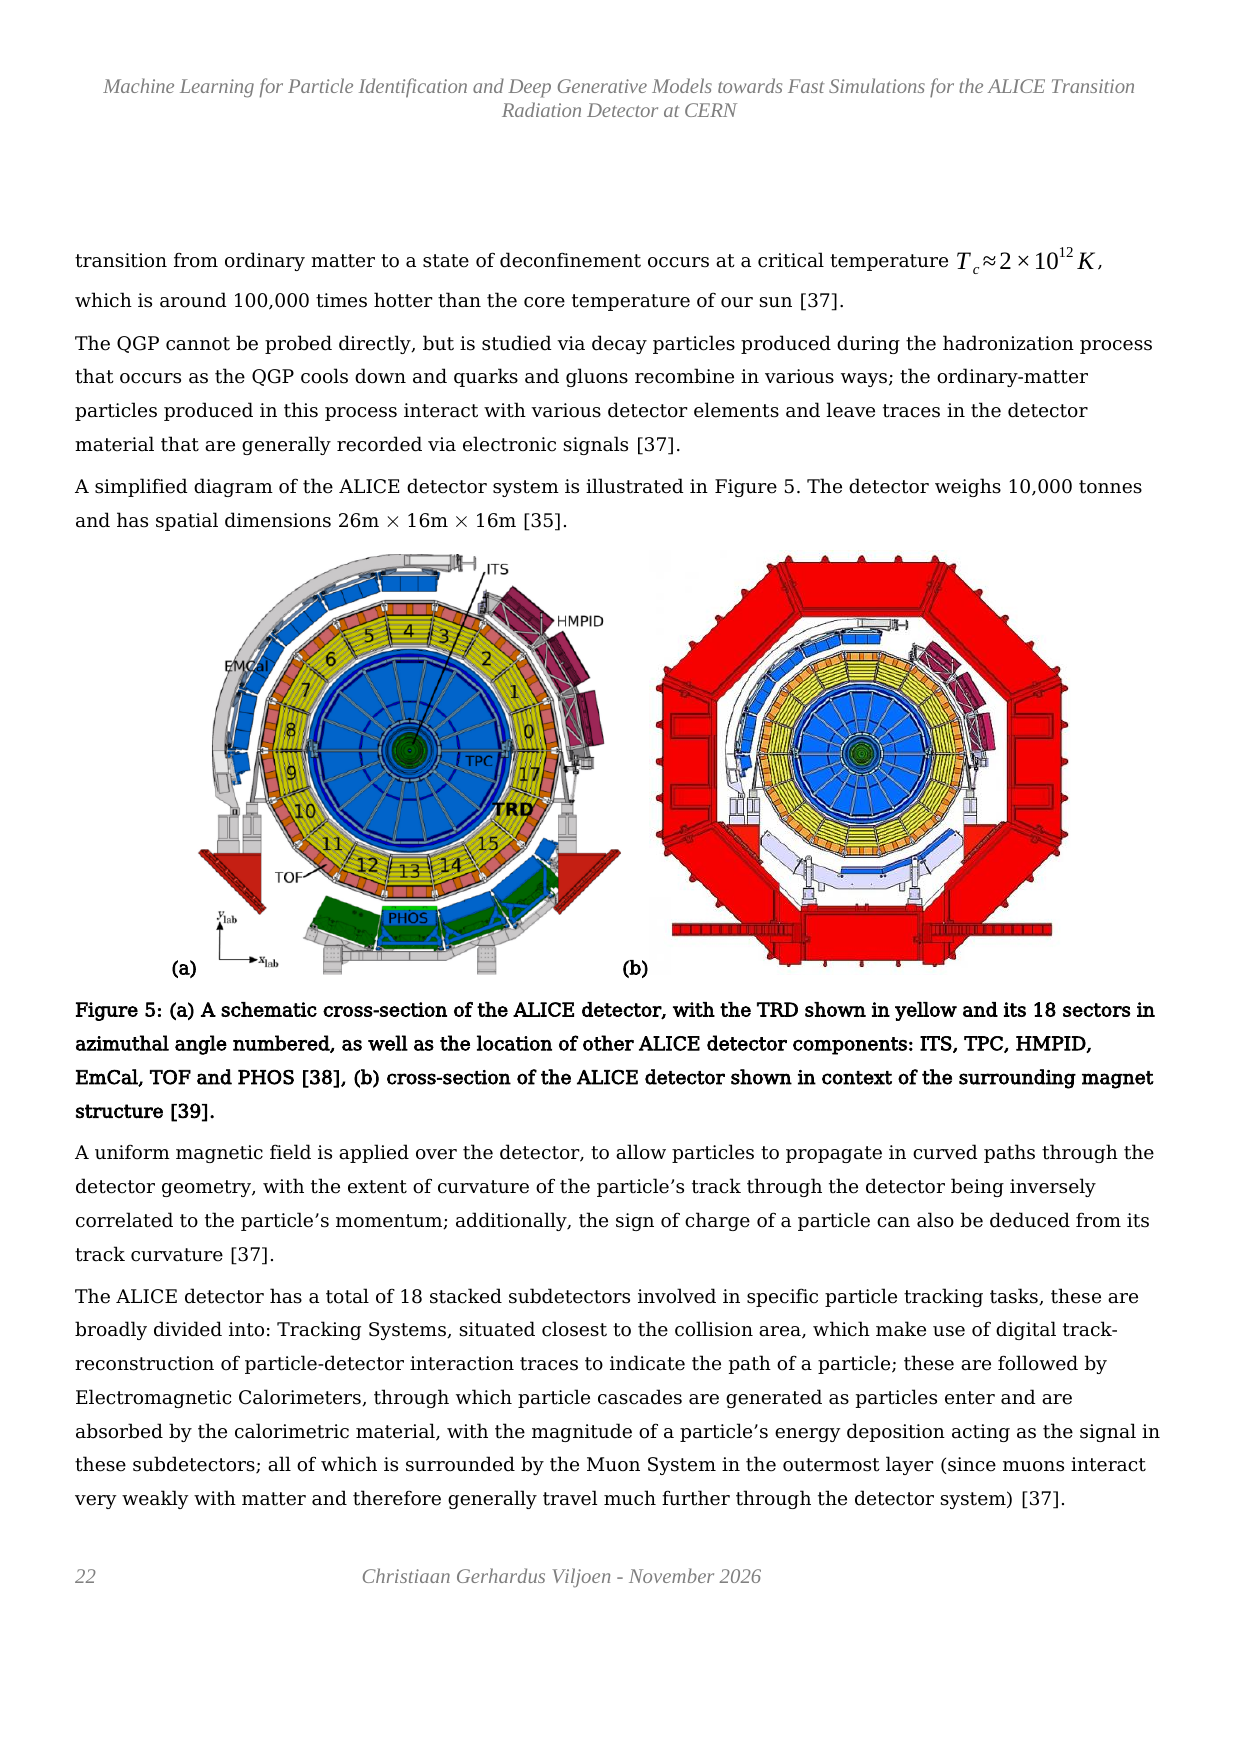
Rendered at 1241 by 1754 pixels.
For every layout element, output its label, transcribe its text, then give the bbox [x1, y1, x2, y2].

text A simplified diagram of the ALICE detector system is illustrated in Figure 5. The detector weighs 10,000 tonnes and has spatial dimensions 26m 16m 16m . [75, 475, 1165, 531]
text The QGP cannot be probed directly, but is studied via decay particles produced during the hadronization process that occurs as the QGP cools down and quarks and gluons recombine in various ways; the ordinary-matter particles produced in this process interact with various detector elements and leave traces in the detector material that are generally recorded via electronic signals . [75, 331, 1165, 455]
picture [197, 554, 622, 975]
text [75, 243, 1165, 312]
picture [649, 550, 1071, 975]
text The ALICE detector has a total of 18 stacked subdetectors involved in specific particle tracking tasks, these are broadly divided into: Tracking Systems, situated closest to the collision area, which make use of digital track-reconstruction of particle-detector interaction traces to indicate the path of a particle; these are followed by Electromagnetic Calorimeters, through which particle cascades are generated as particles enter and are absorbed by the calorimetric material, with the magnitude of a particle’s energy deposition acting as the signal in these subdetectors; all of which is surrounded by the Muon System in the outermost layer (since muons interact very weakly with matter and therefore generally travel much further through the detector system) . [75, 1284, 1165, 1509]
text A uniform magnetic field is applied over the detector, to allow particles to propagate in curved paths through the detector geometry, with the extent of curvature of the particle’s track through the detector being inversely correlated to the particle’s momentum; additionally, the sign of charge of a particle can also be deduced from its track curvature . [75, 1141, 1165, 1265]
text Figure 5: (a) A schematic cross-section of the ALICE detector, with the TRD shown in yellow and its 18 sectors in azimuthal angle numbered, as well as the location of other ALICE detector components: ITS, TPC, HMPID, EmCal, TOF and PHOS , (b) cross-section of the ALICE detector shown in context of the surrounding magnet structure . [75, 998, 1165, 1121]
